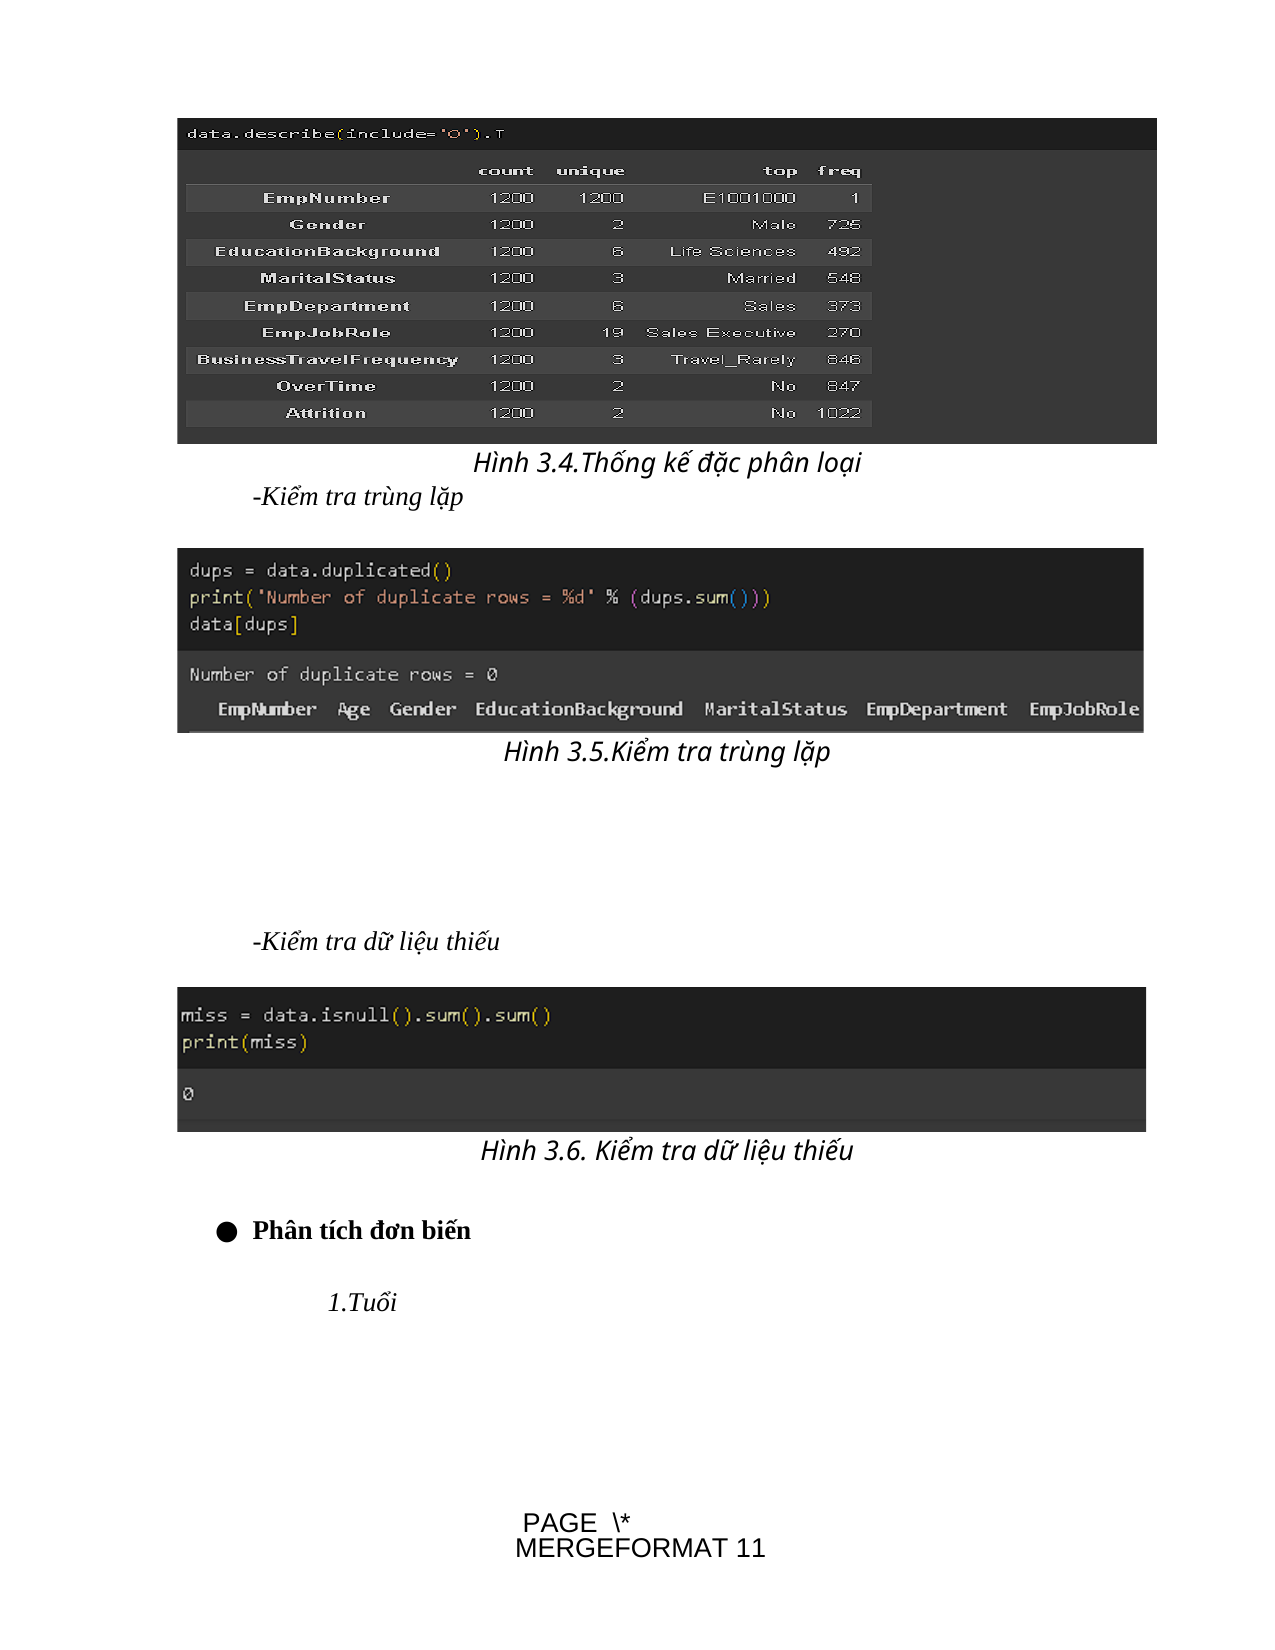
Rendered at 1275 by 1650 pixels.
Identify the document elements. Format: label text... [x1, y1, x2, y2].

picture [177, 987, 1147, 1132]
text 1.Tuổi [327, 1286, 1157, 1317]
text -Kiểm tra dữ liệu thiếu [252, 925, 1157, 956]
picture [177, 118, 1157, 444]
list Phân tích đơn biến [215, 1199, 1157, 1255]
picture [177, 548, 1144, 733]
text -Kiểm tra trùng lặp [252, 480, 1157, 511]
text Hình 3.6. Kiểm tra dữ liệu thiếu [177, 1131, 1157, 1168]
text Hình 3.5.Kiểm tra trùng lặp [177, 732, 1157, 769]
text Hình 3.4.Thống kế đặc phân loại [177, 444, 1157, 480]
